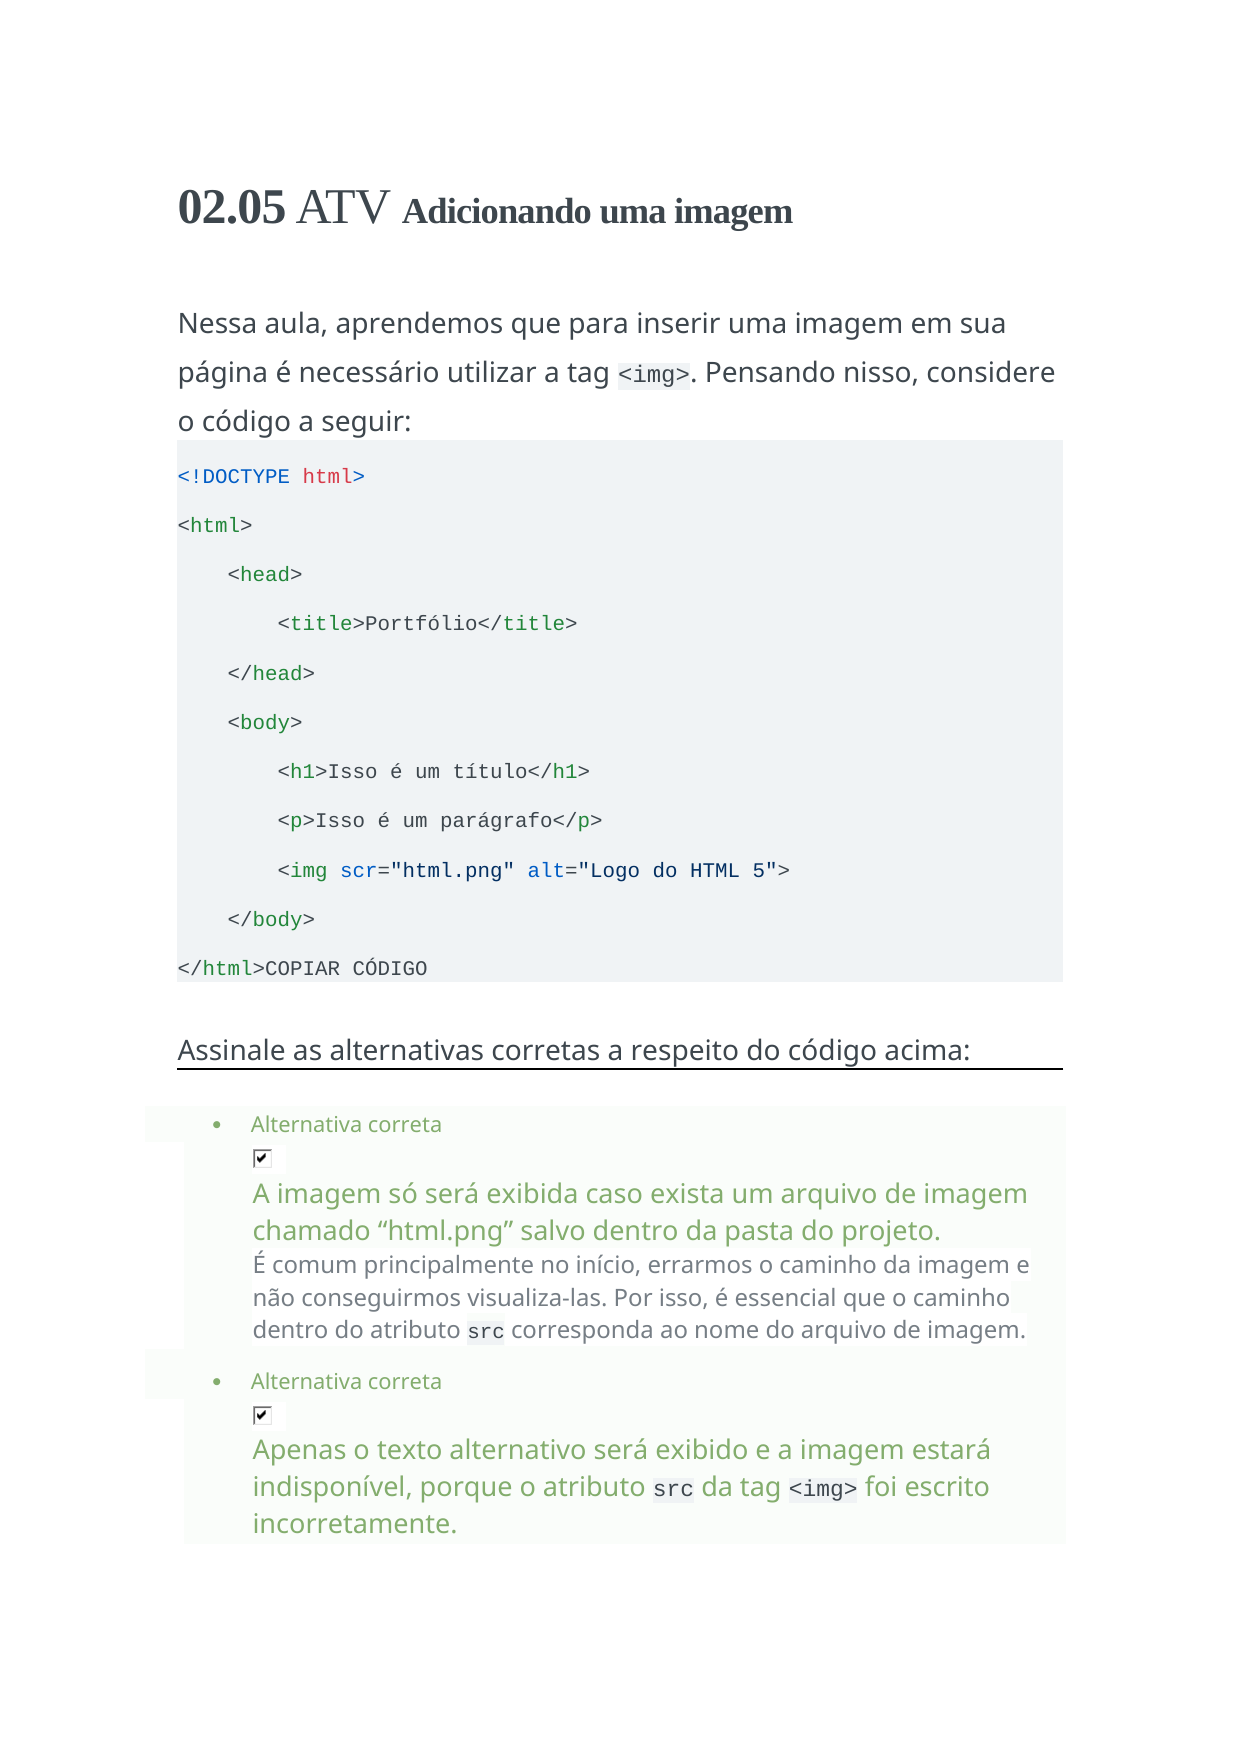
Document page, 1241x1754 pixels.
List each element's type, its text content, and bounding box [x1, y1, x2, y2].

text Apenas o texto alternativo será exibido e a imagem estará indisponível, porque o atributo src da tag <img> foi escrito incorretamente. [188, 1428, 1063, 1541]
text <p>Isso é um parágrafo</p> [177, 785, 1063, 834]
text <head> [177, 538, 1063, 588]
text <title>Portfólio</title> [177, 588, 1063, 637]
subtitle 02.05 ATV Adicionando uma imagem [177, 177, 1063, 234]
text <body> [177, 686, 1063, 736]
text </html>COPIAR CÓDIGO [177, 933, 1063, 982]
text </head> [177, 637, 1063, 686]
text Nessa aula, aprendemos que para inserir uma imagem em sua página é necessário utilizar a tag <img>. Pensando nisso, considere o código a seguir: [177, 292, 1063, 440]
text É comum principalmente no início, errarmos o caminho da imagem e não conseguirmos visualiza-las. Por isso, é essencial que o caminho dentro do atributo src corresponda ao nome do arquivo de imagem. [188, 1245, 1063, 1346]
list Alternativa correta [149, 1109, 1063, 1139]
text A imagem só será exibida caso exista um arquivo de imagem chamado “html.png” salvo dentro da pasta do projeto. [188, 1171, 1063, 1245]
text Assinale as alternativas corretas a respeito do código acima: [177, 1019, 1063, 1068]
text </body> [177, 883, 1063, 933]
text <h1>Isso é um título</h1> [177, 736, 1063, 785]
text <img scr="html.png" alt="Logo do HTML 5"> [177, 834, 1063, 883]
list Alternativa correta [149, 1366, 1063, 1396]
text <!DOCTYPE html> [177, 440, 1063, 489]
text <html> [177, 489, 1063, 538]
